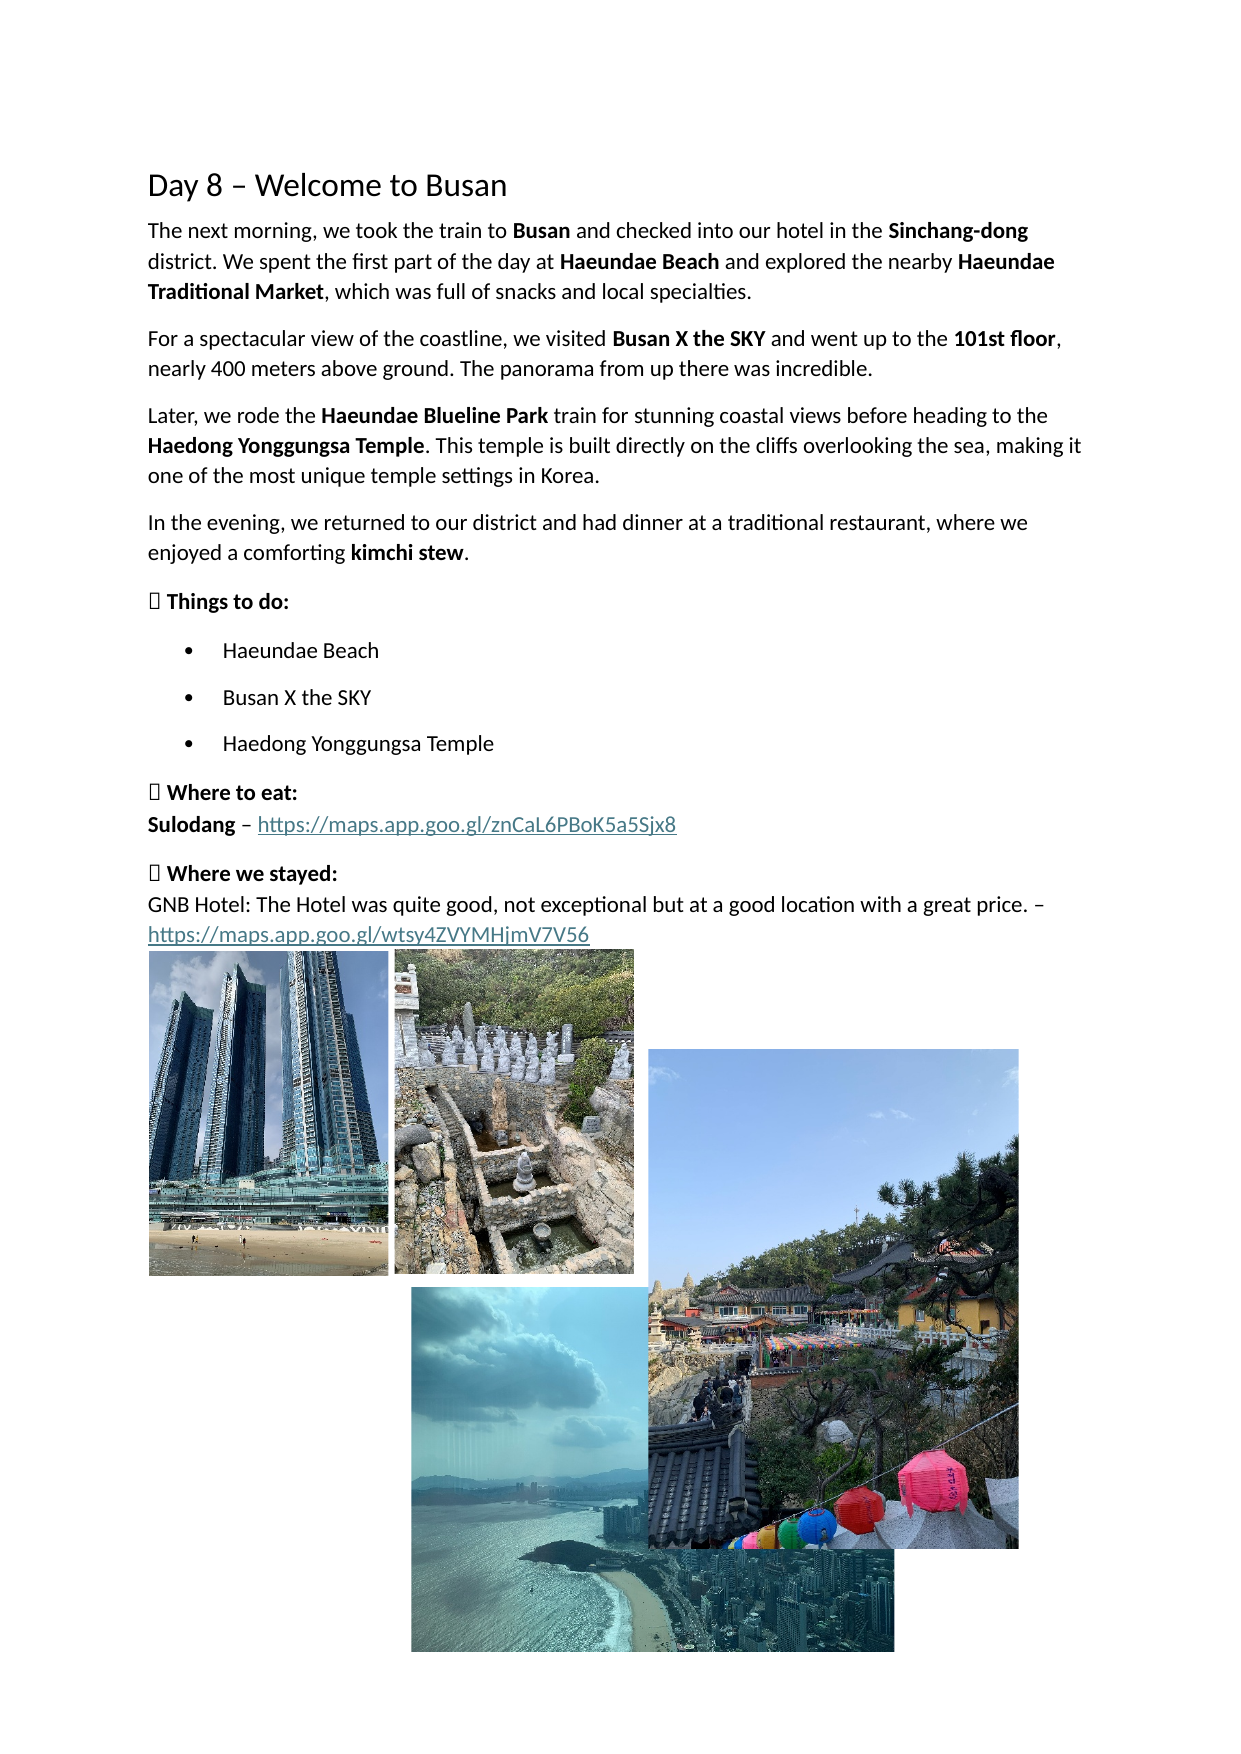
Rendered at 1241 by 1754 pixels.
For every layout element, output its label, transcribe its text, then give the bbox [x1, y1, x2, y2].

text 🏨 Where we stayed: GNB Hotel: The Hotel was quite good, not exceptional but at a good location with a great price. – https://maps.app.goo.gl/wtsy4ZVYMHjmV7V56 [148, 857, 1093, 948]
list Haedong Yonggungsa Temple [185, 729, 1093, 757]
text 🍜 Where to eat: Sulodang – https://maps.app.goo.gl/znCaL6PBoK5a5Sjx8 [148, 776, 1093, 838]
text The next morning, we took the train to Busan and checked into our hotel in the Sinchang-dong district. We spent the first part of the day at Haeundae Beach and explored the nearby Haeundae Traditional Market, which was full of snacks and local specialties. [148, 217, 1093, 305]
list Busan X the SKY [185, 683, 1093, 711]
picture [393, 949, 634, 1271]
text For a spectacular view of the coastline, we visited Busan X the SKY and went up to the 101st floor, nearly 400 meters above ground. The panorama from up there was incredible. [148, 324, 1093, 382]
picture [410, 1049, 1019, 1650]
text In the evening, we returned to our district and had dinner at a traditional restaurant, where we enjoyed a comforting kimchi stew. [148, 508, 1093, 566]
subtitle Day 8 – Welcome to Busan [148, 164, 1093, 205]
picture [147, 951, 388, 1273]
text Later, we rode the Haeundae Blueline Park train for stunning coastal views before heading to the Haedong Yonggungsa Temple. This temple is built directly on the cliffs overlooking the sea, making it one of the most unique temple settings in Korea. [148, 401, 1093, 489]
text 💡 Things to do: [148, 585, 1093, 617]
list Haeundae Beach [185, 636, 1093, 664]
